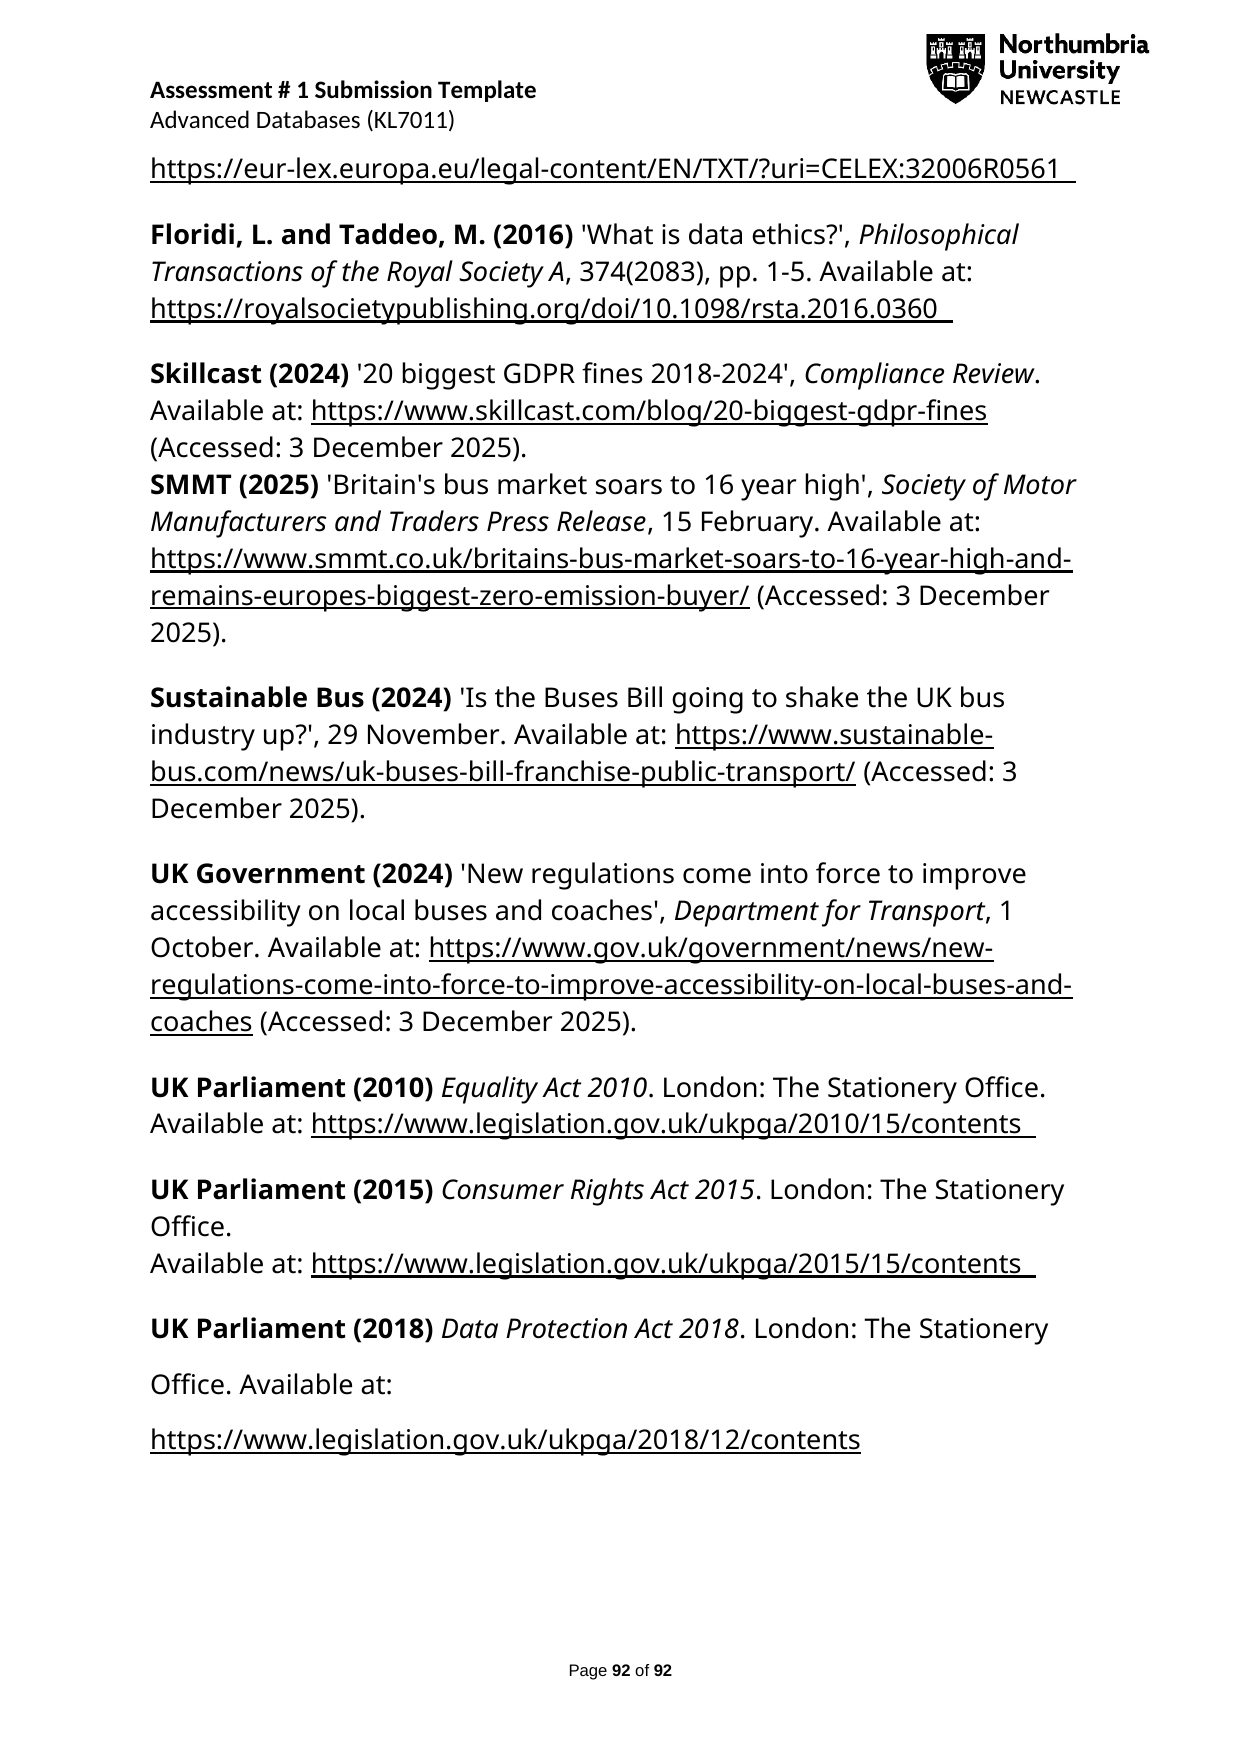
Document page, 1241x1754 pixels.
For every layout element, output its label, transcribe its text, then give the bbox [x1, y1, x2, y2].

text UK Parliament (2018) Data Protection Act 2018. London: The Stationery Office. Available at: https://www.legislation.gov.uk/ukpga/2018/12/contents [150, 1310, 1090, 1457]
text SMMT (2025) 'Britain's bus market soars to 16 year high', Society of Motor Manufacturers and Traders Press Release, 15 February. Available at: https://www.smmt.co.uk/britains-bus-market-soars-to-16-year-high-and-remains-europes-biggest-zero-emission-buyer/ (Accessed: 3 December 2025). [150, 466, 1090, 679]
text Floridi, L. and Taddeo, M. (2016) 'What is data ethics?', Philosophical Transactions of the Royal Society A, 374(2083), pp. 1-5. Available at: https://royalsocietypublishing.org/doi/10.1098/rsta.2016.0360 [150, 216, 1090, 355]
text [150, 150, 1090, 216]
text Skillcast (2024) '20 biggest GDPR fines 2018-2024', Compliance Review. Available at: https://www.skillcast.com/blog/20-biggest-gdpr-fines (Accessed: 3 December 2025). [150, 355, 1090, 466]
picture [898, 6, 1178, 133]
text UK Parliament (2015) Consumer Rights Act 2015. London: The Stationery Office. Available at: https://www.legislation.gov.uk/ukpga/2015/15/contents [150, 1171, 1090, 1310]
text UK Government (2024) 'New regulations come into force to improve accessibility on local buses and coaches', Department for Transport, 1 October. Available at: https://www.gov.uk/government/news/new-regulations-come-into-force-to-improve-accessibility-on-local-buses-and-coaches (Accessed: 3 December 2025). [150, 855, 1090, 1068]
text UK Parliament (2010) Equality Act 2010. London: The Stationery Office. Available at: https://www.legislation.gov.uk/ukpga/2010/15/contents [150, 1068, 1090, 1171]
text Sustainable Bus (2024) 'Is the Buses Bill going to shake the UK bus industry up?', 29 November. Available at: https://www.sustainable-bus.com/news/uk-buses-bill-franchise-public-transport/ (Accessed: 3 December 2025). [150, 679, 1090, 855]
